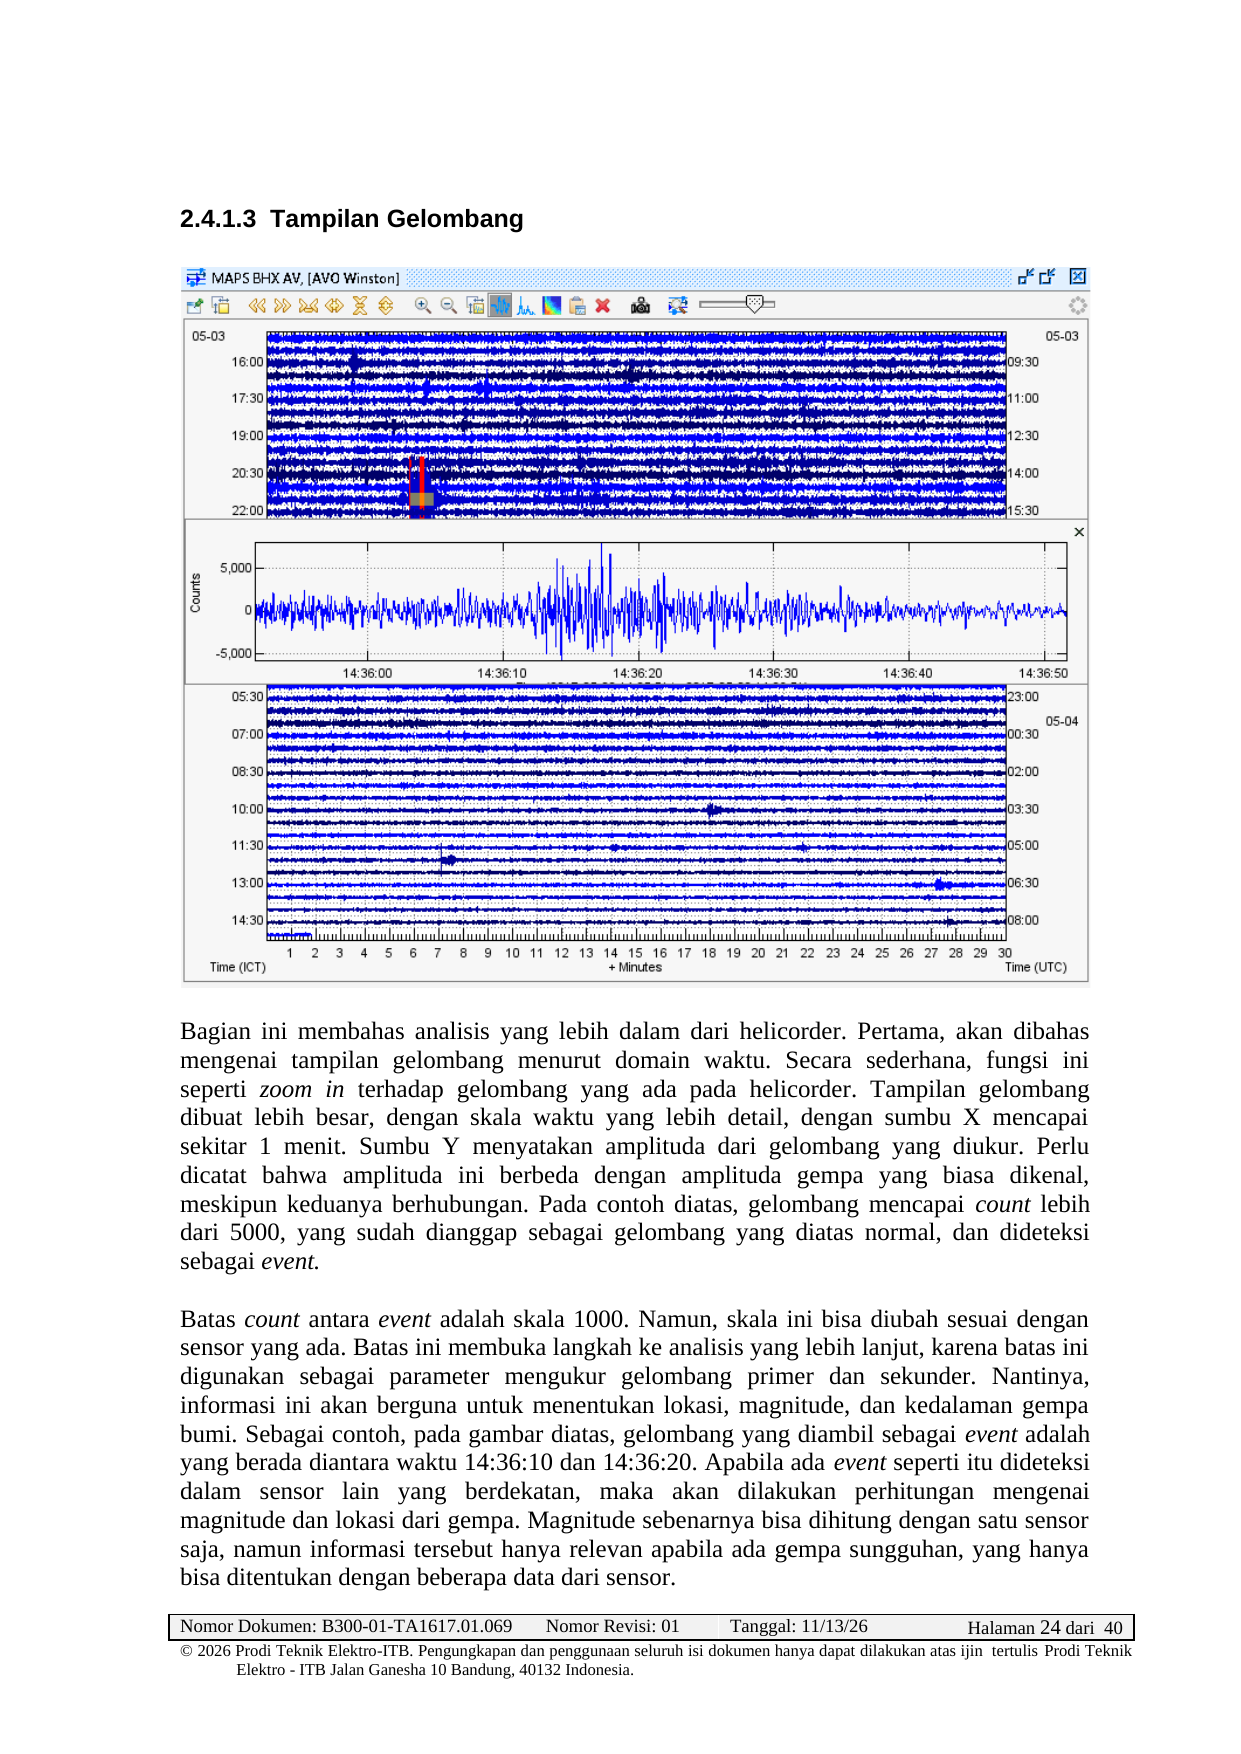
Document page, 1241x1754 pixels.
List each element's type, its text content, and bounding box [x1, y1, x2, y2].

subtitle Tampilan Gelombang [180, 204, 1090, 232]
text Batas count antara event adalah skala 1000. Namun, skala ini bisa diubah sesuai dengan sensor yang ada. Batas ini membuka langkah ke analisis yang lebih lanjut, karena batas ini digunakan sebagai parameter mengukur gelombang primer dan sekunder. Nantinya, informasi ini akan berguna untuk menentukan lokasi, magnitude, dan kedalaman gempa bumi. Sebagai contoh, pada gambar diatas, gelombang yang diambil sebagai event adalah yang berada diantara waktu 14:36:10 dan 14:36:20. Apabila ada event seperti itu dideteksi dalam sensor lain yang berdekatan, maka akan dilakukan perhitungan mengenai magnitude dan lokasi dari gempa. Magnitude sebenarnya bisa dihitung dengan satu sensor saja, namun informasi tersebut hanya relevan apabila ada gempa sungguhan, yang hanya bisa ditentukan dengan beberapa data dari sensor. [180, 1304, 1090, 1591]
text Bagian ini membahas analisis yang lebih dalam dari helicorder. Pertama, akan dibahas mengenai tampilan gelombang menurut domain waktu. Secara sederhana, fungsi ini seperti zoom in terhadap gelombang yang ada pada helicorder. Tampilan gelombang dibuat lebih besar, dengan skala waktu yang lebih detail, dengan sumbu X mencapai sekitar 1 menit. Sumbu Y menyatakan amplituda dari gelombang yang diukur. Perlu dicatat bahwa amplituda ini berbeda dengan amplituda gempa yang biasa dikenal, meskipun keduanya berhubungan. Pada contoh diatas, gelombang mencapai count lebih dari 5000, yang sudah dianggap sebagai gelombang yang diatas normal, dan dideteksi sebagai event. [180, 1016, 1090, 1275]
picture [180, 267, 1091, 988]
